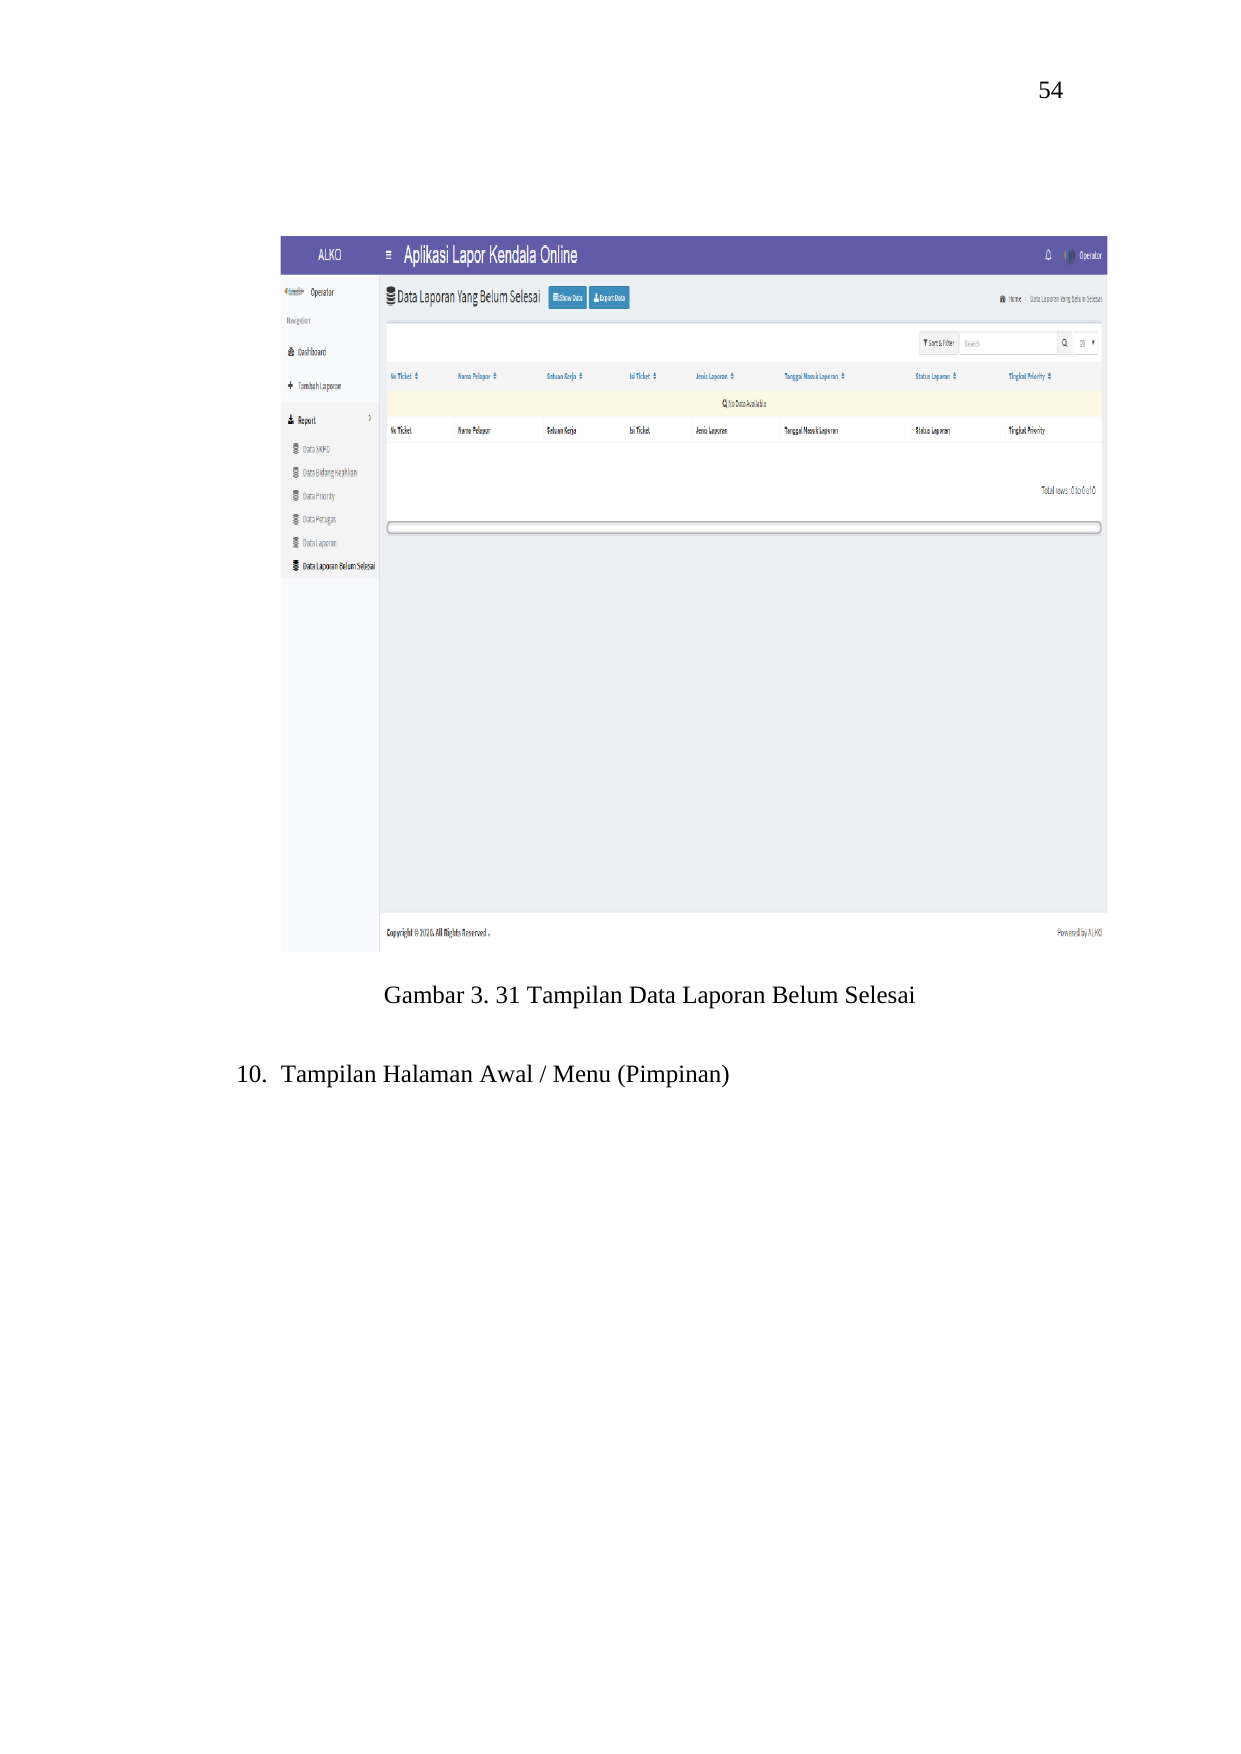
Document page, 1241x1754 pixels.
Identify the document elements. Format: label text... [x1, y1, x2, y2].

list Tampilan Halaman Awal / Menu (Pimpinan) [236, 1059, 1063, 1088]
picture [280, 236, 1108, 952]
text Gambar 3. 31 Tampilan Data Laporan Belum Selesai [236, 981, 1063, 1009]
